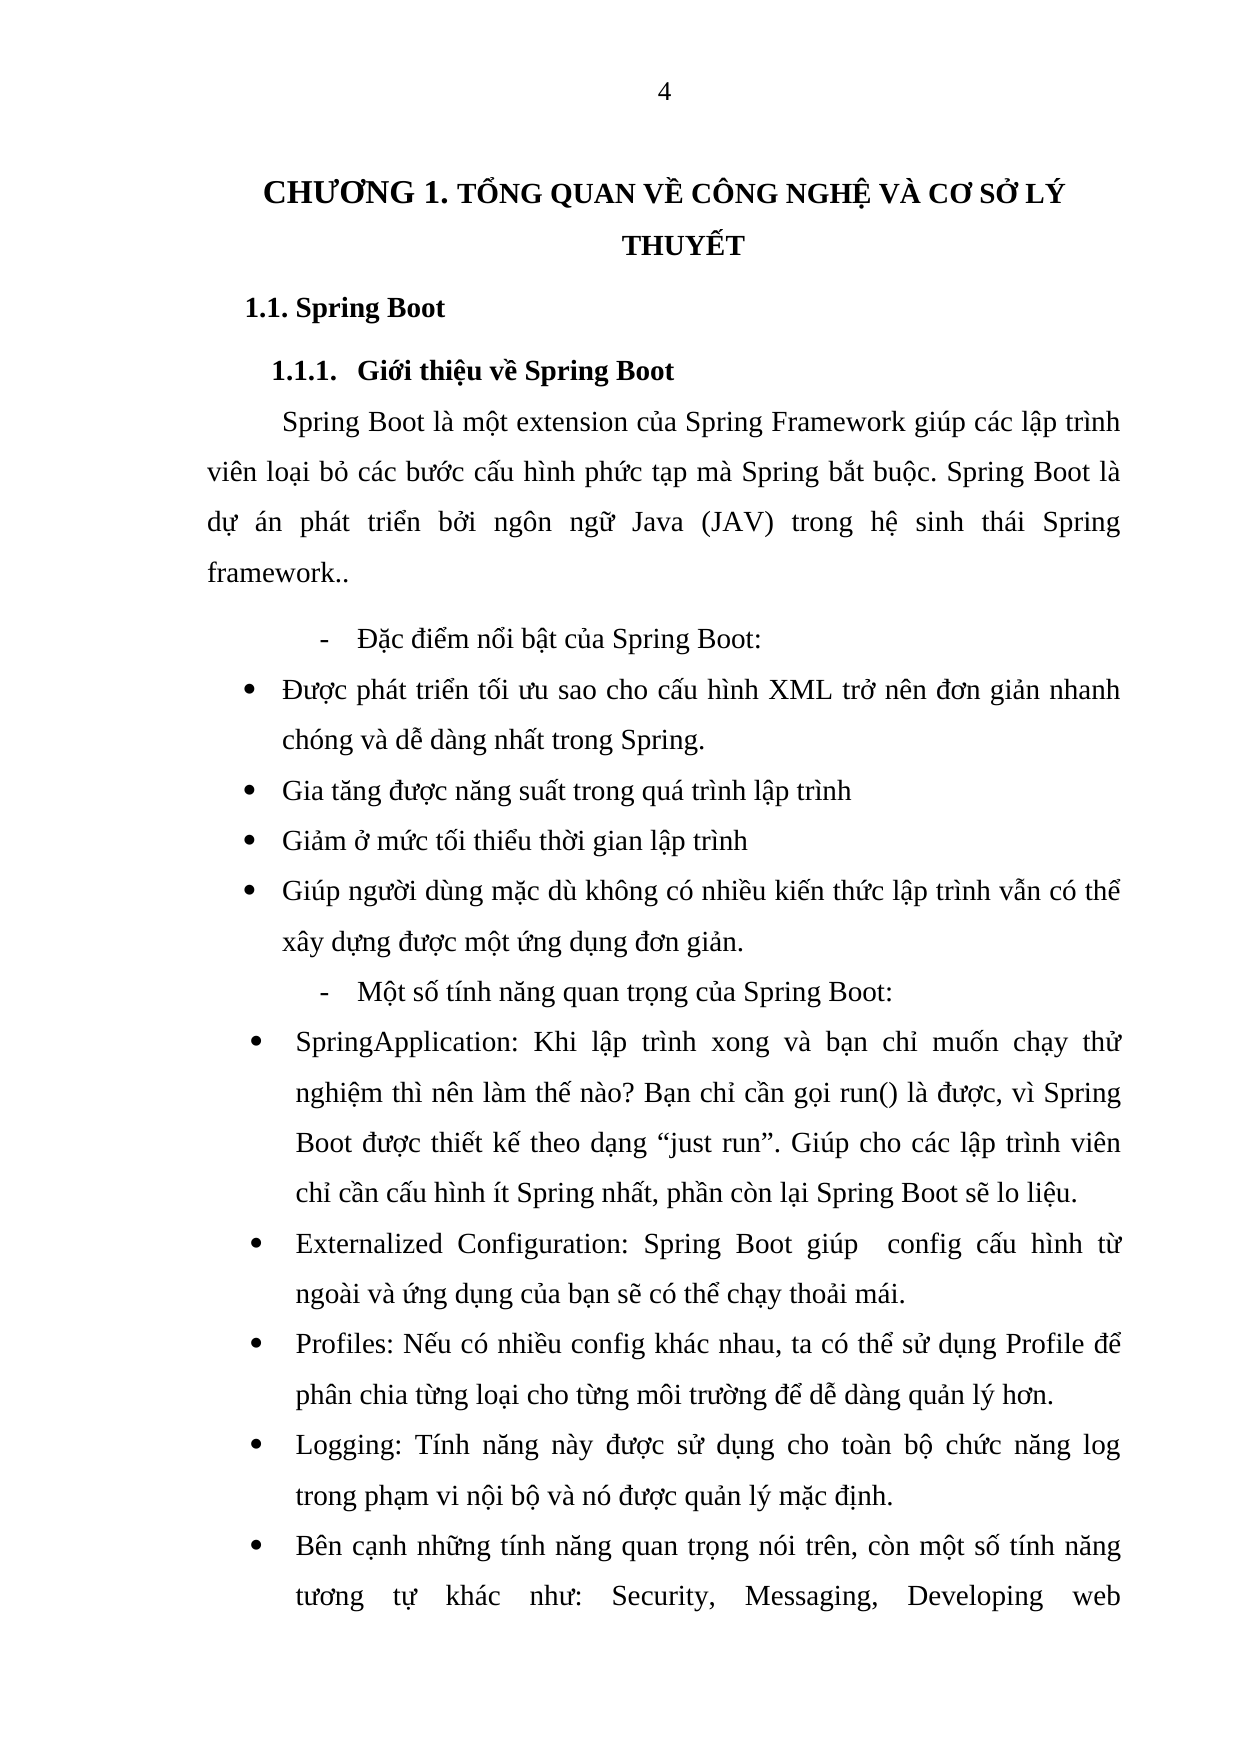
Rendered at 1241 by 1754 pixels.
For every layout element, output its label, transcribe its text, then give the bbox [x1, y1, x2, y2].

list Externalized Configuration: Spring Boot giúp config cấu hình từ ngoài và ứng dụng của bạn sẽ có thể chạy thoải mái. [251, 1226, 1122, 1310]
list Profiles: Nếu có nhiều config khác nhau, ta có thể sử dụng Profile để phân chia từng loại cho từng môi trường để dễ dàng quản lý hơn. [251, 1327, 1122, 1411]
text Spring Boot là một extension của Spring Framework giúp các lập trình viên loại bỏ các bước cấu hình phức tạp mà Spring bắt buộc. Spring Boot là dự án phát triển bởi ngôn ngữ Java (JAV) trong hệ sinh thái Spring framework.. [207, 404, 1122, 588]
list Giúp người dùng mặc dù không có nhiều kiến thức lập trình vẫn có thể xây dựng được một ứng dụng đơn giản. [244, 873, 1122, 957]
list SpringApplication: Khi lập trình xong và bạn chỉ muốn chạy thử nghiệm thì nên làm thế nào? Bạn chỉ cần gọi run() là được, vì Spring Boot được thiết kế theo dạng “just run”. Giúp cho các lập trình viên chỉ cần cấu hình ít Spring nhất, phần còn lại Spring Boot sẽ lo liệu. [251, 1024, 1122, 1209]
list Giảm ở mức tối thiểu thời gian lập trình [244, 823, 1122, 857]
list Được phát triển tối ưu sao cho cấu hình XML trở nên đơn giản nhanh chóng và dễ dàng nhất trong Spring. [244, 672, 1122, 756]
subtitle Spring Boot [244, 291, 1122, 324]
list Gia tăng được năng suất trong quá trình lập trình [244, 773, 1122, 806]
list Đặc điểm nổi bật của Spring Boot: [319, 622, 1122, 655]
list Logging: Tính năng này được sử dụng cho toàn bộ chức năng log trong phạm vi nội bộ và nó được quản lý mặc định. [251, 1427, 1122, 1511]
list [251, 1528, 1122, 1612]
list Một số tính năng quan trọng của Spring Boot: [319, 974, 1122, 1008]
subtitle TỔNG QUAN VỀ CÔNG NGHỆ VÀ CƠ SỞ LÝ THUYẾT [207, 173, 1122, 261]
subtitle Giới thiệu về Spring Boot [271, 353, 1122, 387]
